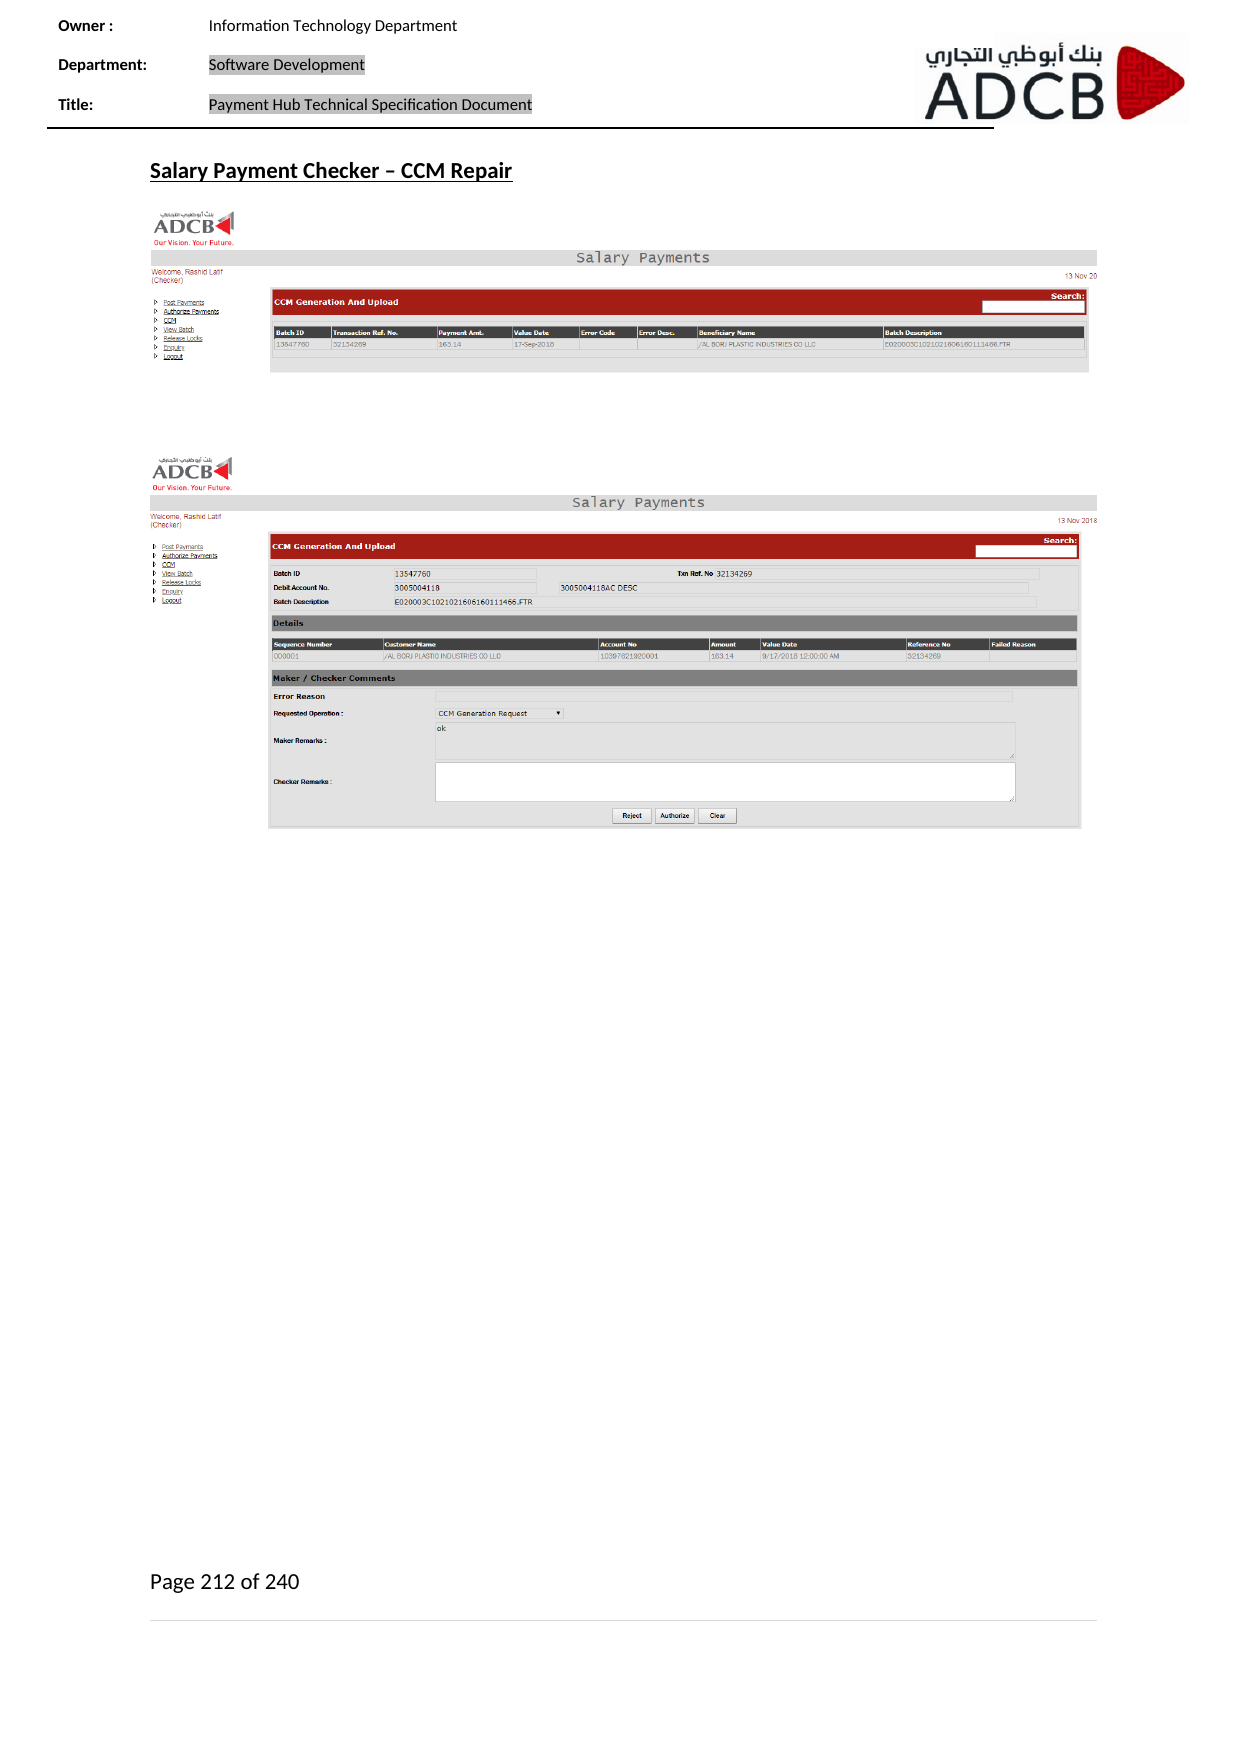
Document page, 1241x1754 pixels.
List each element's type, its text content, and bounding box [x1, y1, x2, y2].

picture [914, 33, 1189, 124]
text Salary Payment Checker – CCM Repair [150, 157, 1097, 185]
picture [150, 455, 1097, 840]
picture [150, 209, 1097, 378]
